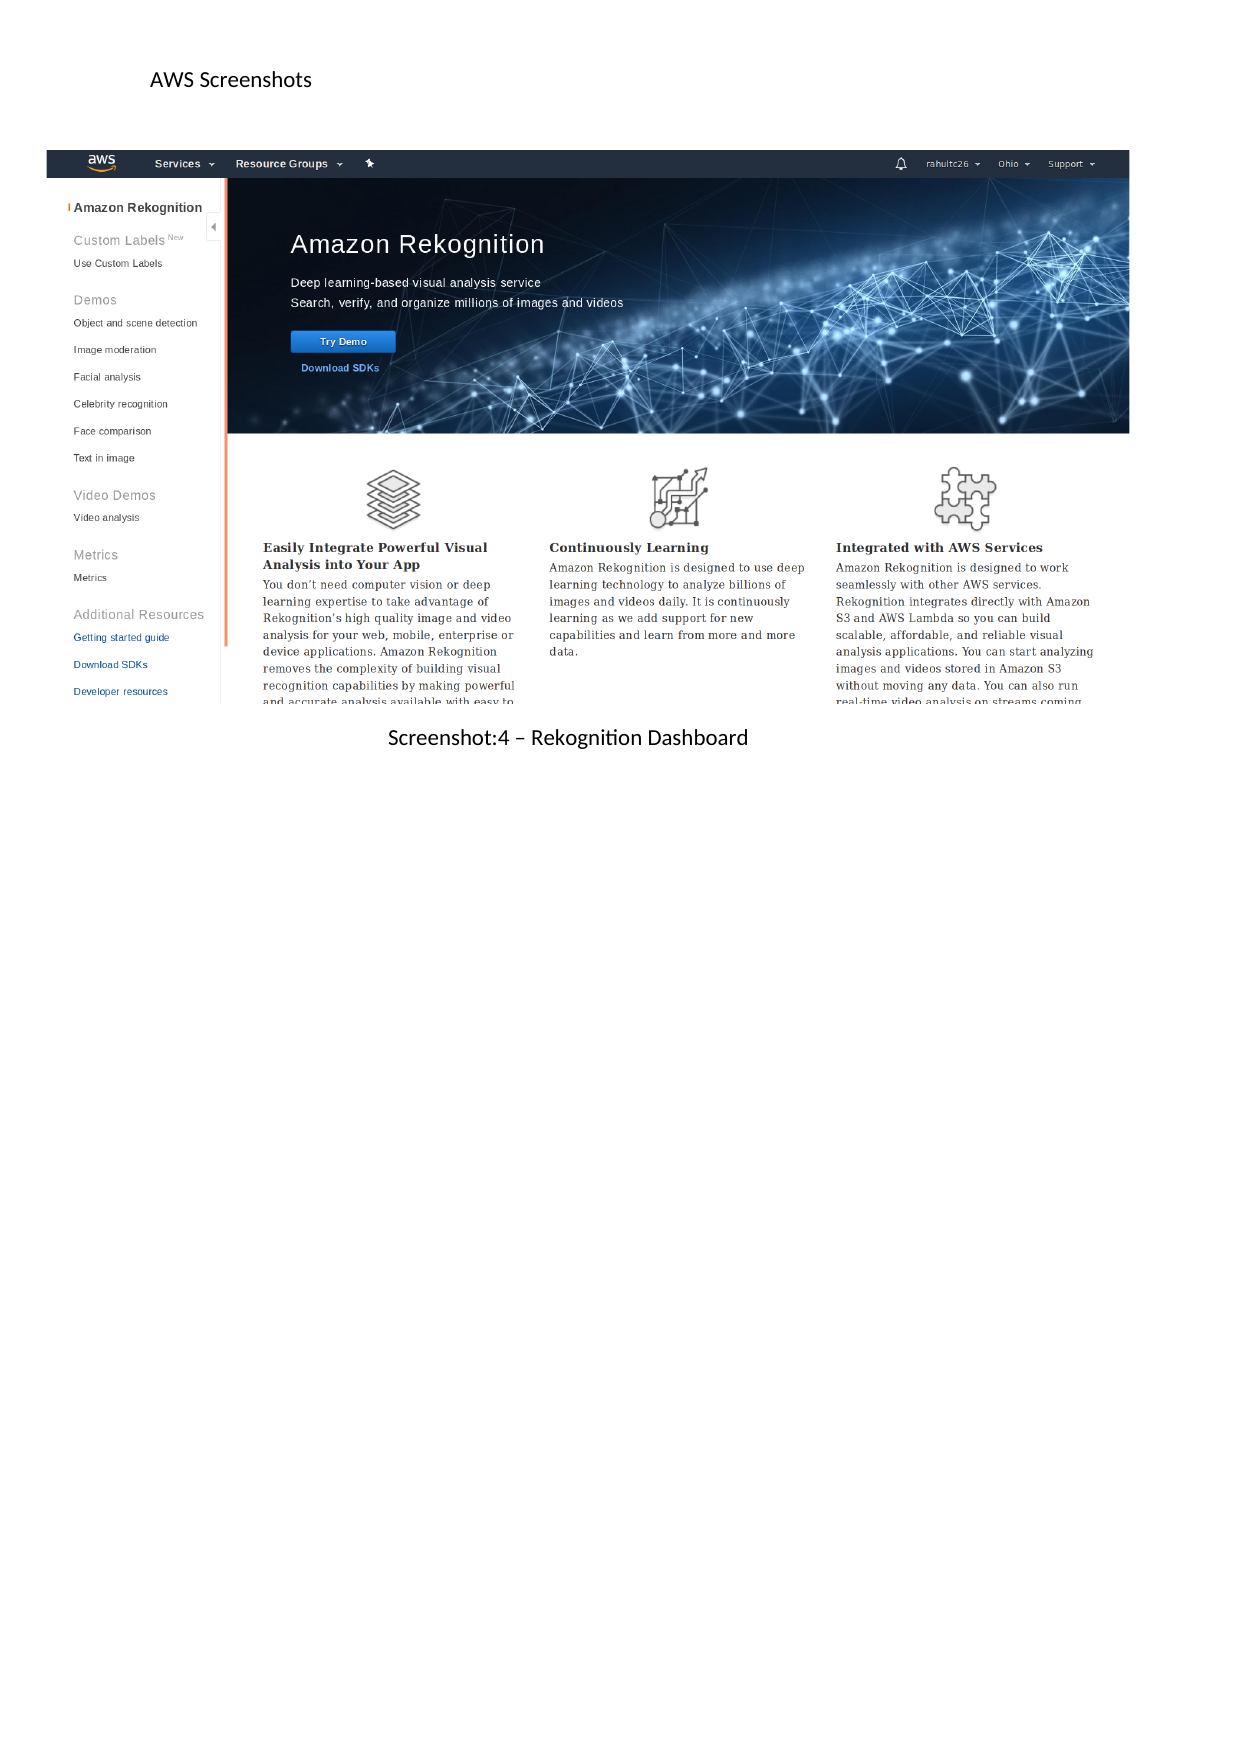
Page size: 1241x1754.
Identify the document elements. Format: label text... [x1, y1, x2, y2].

text Screenshot:4 – Rekognition Dashboard [47, 723, 1090, 751]
picture [46, 150, 1130, 704]
